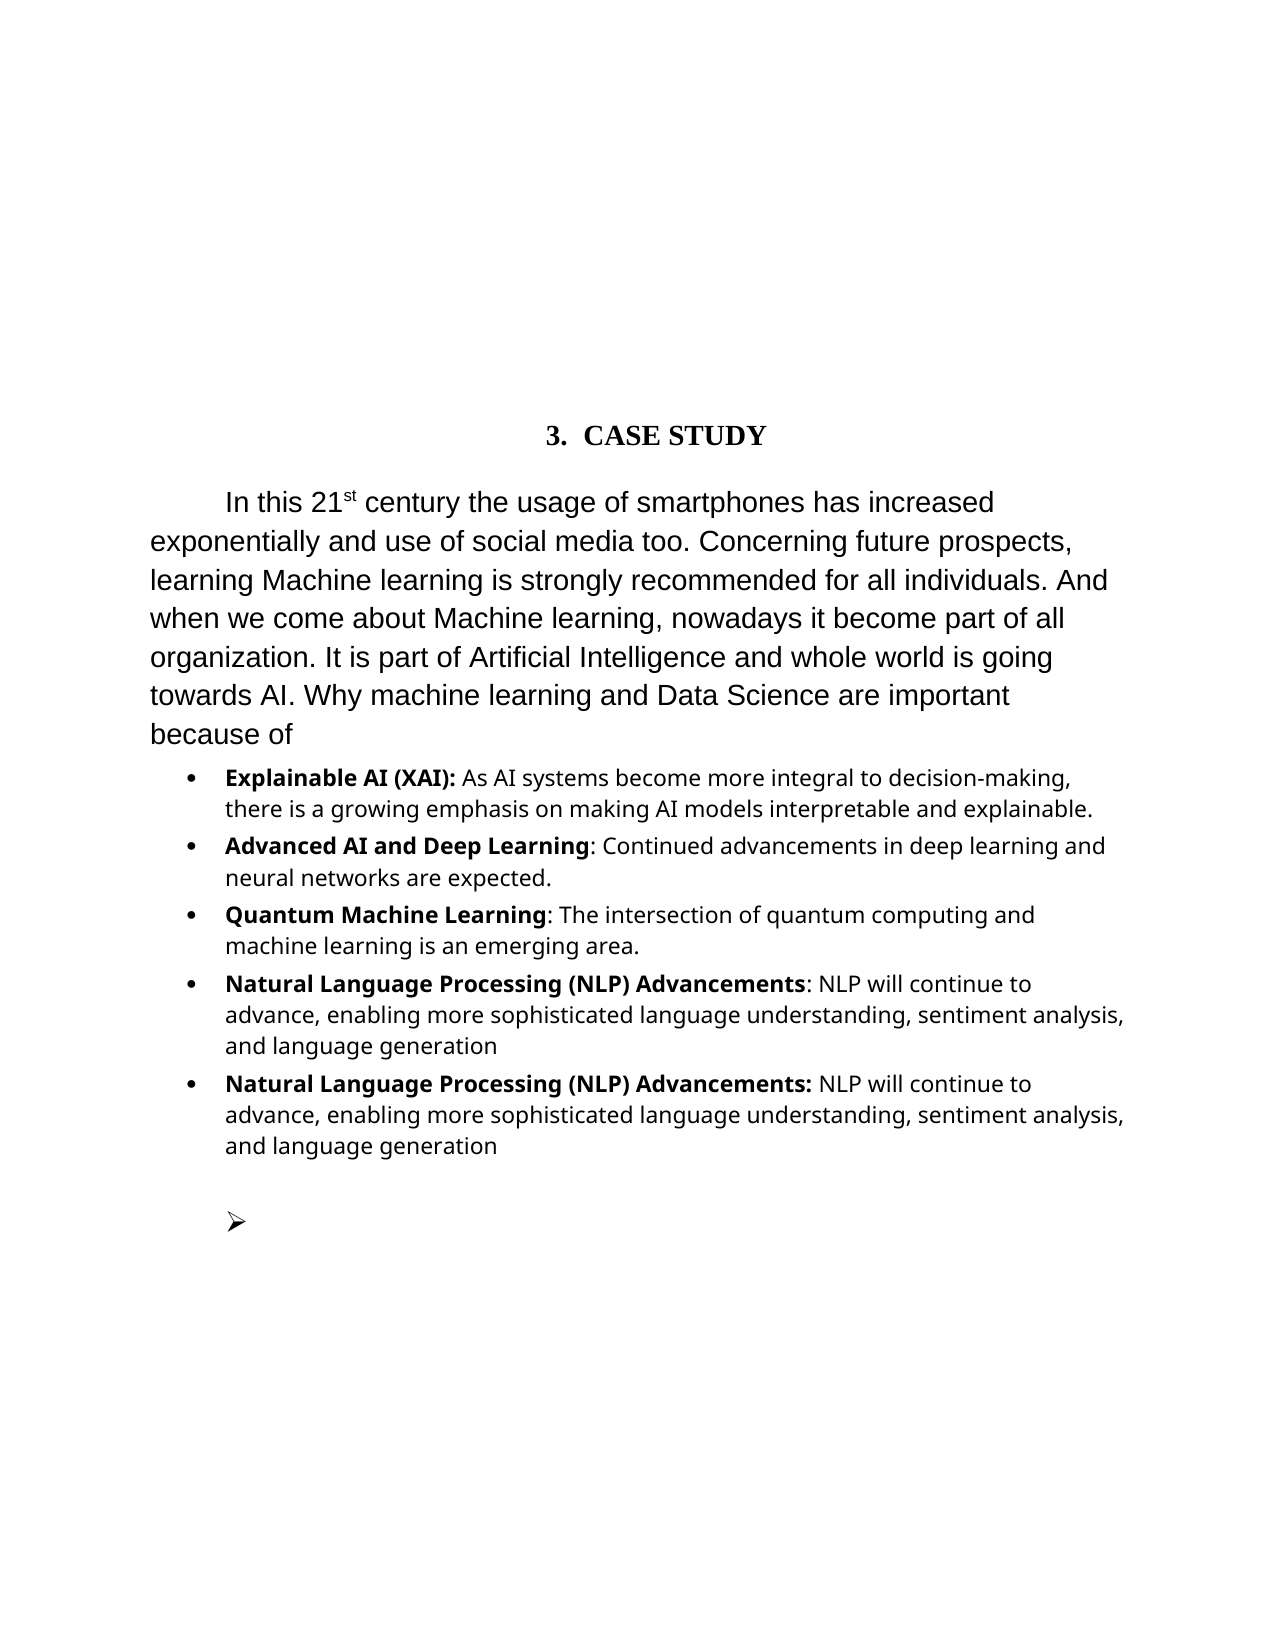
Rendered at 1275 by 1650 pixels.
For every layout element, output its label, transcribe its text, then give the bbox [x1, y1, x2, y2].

text In this 21st century the usage of smartphones has increased exponentially and use of social media too. Concerning future prospects, learning Machine learning is strongly recommended for all individuals. And when we come about Machine learning, nowadays it become part of all organization. It is part of Artificial Intelligence and whole world is going towards AI. Why machine learning and Data Science are important because of [150, 485, 1125, 750]
list Quantum Machine Learning: The intersection of quantum computing and machine learning is an emerging area. [187, 899, 1125, 961]
list Natural Language Processing (NLP) Advancements: NLP will continue to advance, enabling more sophisticated language understanding, sentiment analysis, and language generation [187, 1068, 1125, 1161]
list Natural Language Processing (NLP) Advancements: NLP will continue to advance, enabling more sophisticated language understanding, sentiment analysis, and language generation [187, 968, 1125, 1061]
list CASE STUDY [187, 418, 1125, 452]
list Advanced AI and Deep Learning: Continued advancements in deep learning and neural networks are expected. [187, 830, 1125, 893]
list Explainable AI (XAI): As AI systems become more integral to decision-making, there is a growing emphasis on making AI models interpretable and explainable. [187, 761, 1125, 824]
